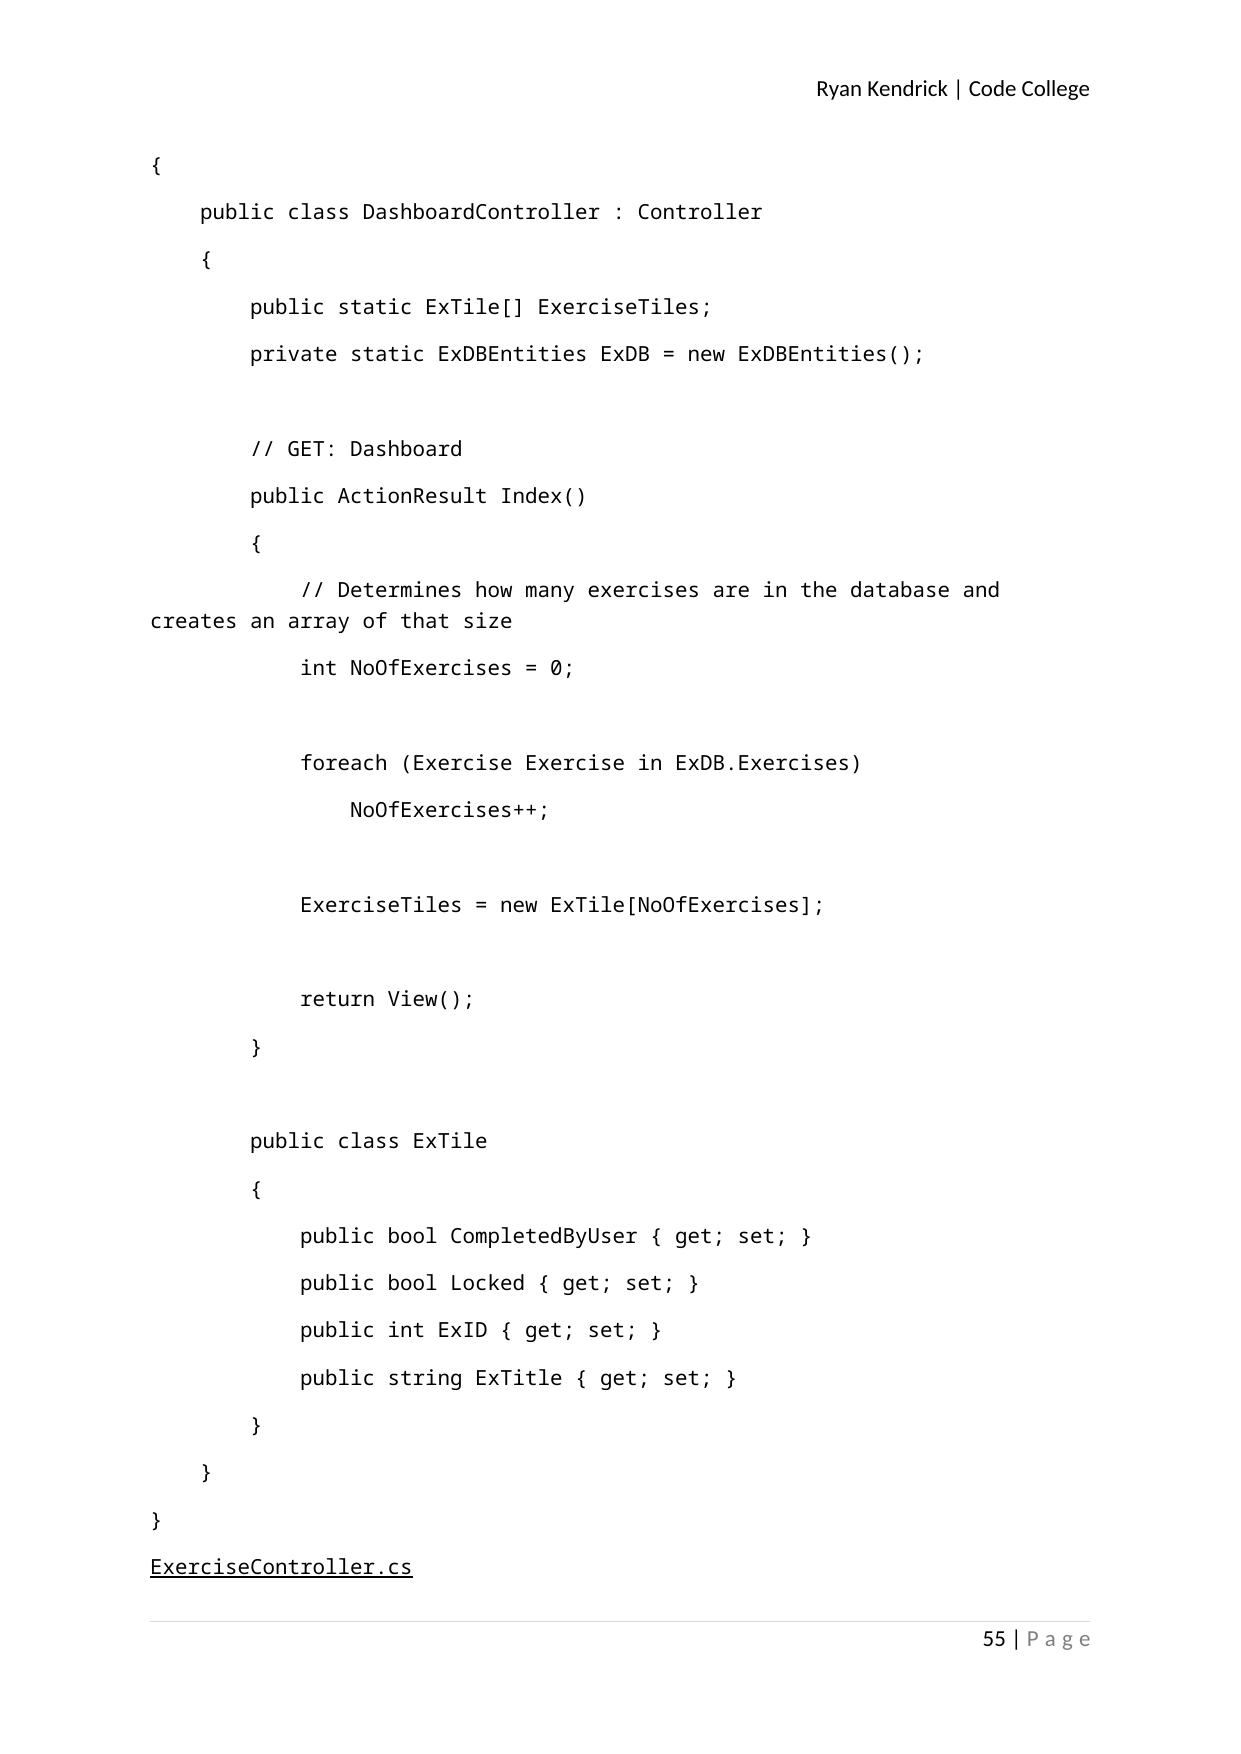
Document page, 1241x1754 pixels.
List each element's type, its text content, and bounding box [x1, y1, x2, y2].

text public string ExTitle { get; set; } [150, 1363, 1090, 1391]
text { [150, 244, 1090, 273]
text { [150, 150, 1090, 178]
text public ActionResult Index() [150, 481, 1090, 509]
text public int ExID { get; set; } [150, 1316, 1090, 1344]
text { [150, 528, 1090, 557]
text { [150, 1174, 1090, 1202]
text public bool Locked { get; set; } [150, 1268, 1090, 1297]
text NoOfExercises++; [150, 795, 1090, 824]
text } [150, 1505, 1090, 1533]
text ExerciseController.cs [150, 1552, 1090, 1581]
text int NoOfExercises = 0; [150, 653, 1090, 682]
text } [150, 1032, 1090, 1060]
text public bool CompletedByUser { get; set; } [150, 1221, 1090, 1249]
text public static ExTile[] ExerciseTiles; [150, 292, 1090, 320]
text public class ExTile [150, 1126, 1090, 1155]
text foreach (Exercise Exercise in ExDB.Exercises) [150, 748, 1090, 777]
text public class DashboardController : Controller [150, 197, 1090, 226]
text ExerciseTiles = new ExTile[NoOfExercises]; [150, 890, 1090, 918]
text // GET: Dashboard [150, 434, 1090, 462]
text return View(); [150, 984, 1090, 1013]
text } [150, 1410, 1090, 1439]
text private static ExDBEntities ExDB = new ExDBEntities(); [150, 339, 1090, 368]
text } [150, 1457, 1090, 1486]
text // Determines how many exercises are in the database and creates an array of that size [150, 576, 1090, 635]
